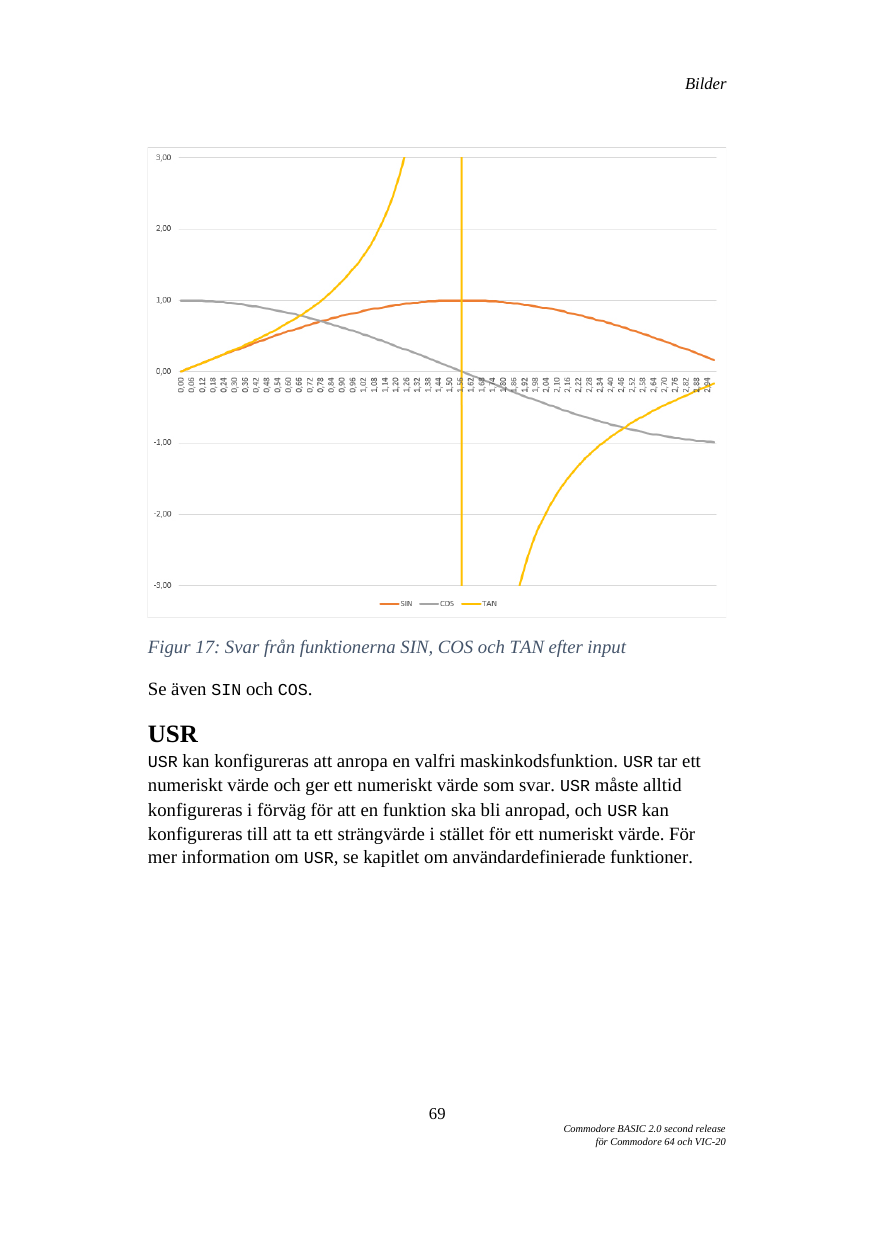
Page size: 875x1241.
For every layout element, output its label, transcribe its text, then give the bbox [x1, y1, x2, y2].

text Se även SIN och COS. [148, 678, 726, 701]
text Figur 17: Svar från funktionerna SIN, COS och TAN efter input [148, 636, 726, 657]
subtitle USR [148, 719, 726, 748]
text USR kan konfigureras att anropa en valfri maskinkodsfunktion. USR tar ett numeriskt värde och ger ett numeriskt värde som svar. USR måste alltid konfigureras i förväg för att en funktion ska bli anropad, och USR kan konfigureras till att ta ett strängvärde i stället för ett numeriskt värde. För mer information om USR, se kapitlet om användardefinierade funktioner. [148, 750, 726, 868]
picture [147, 147, 727, 618]
